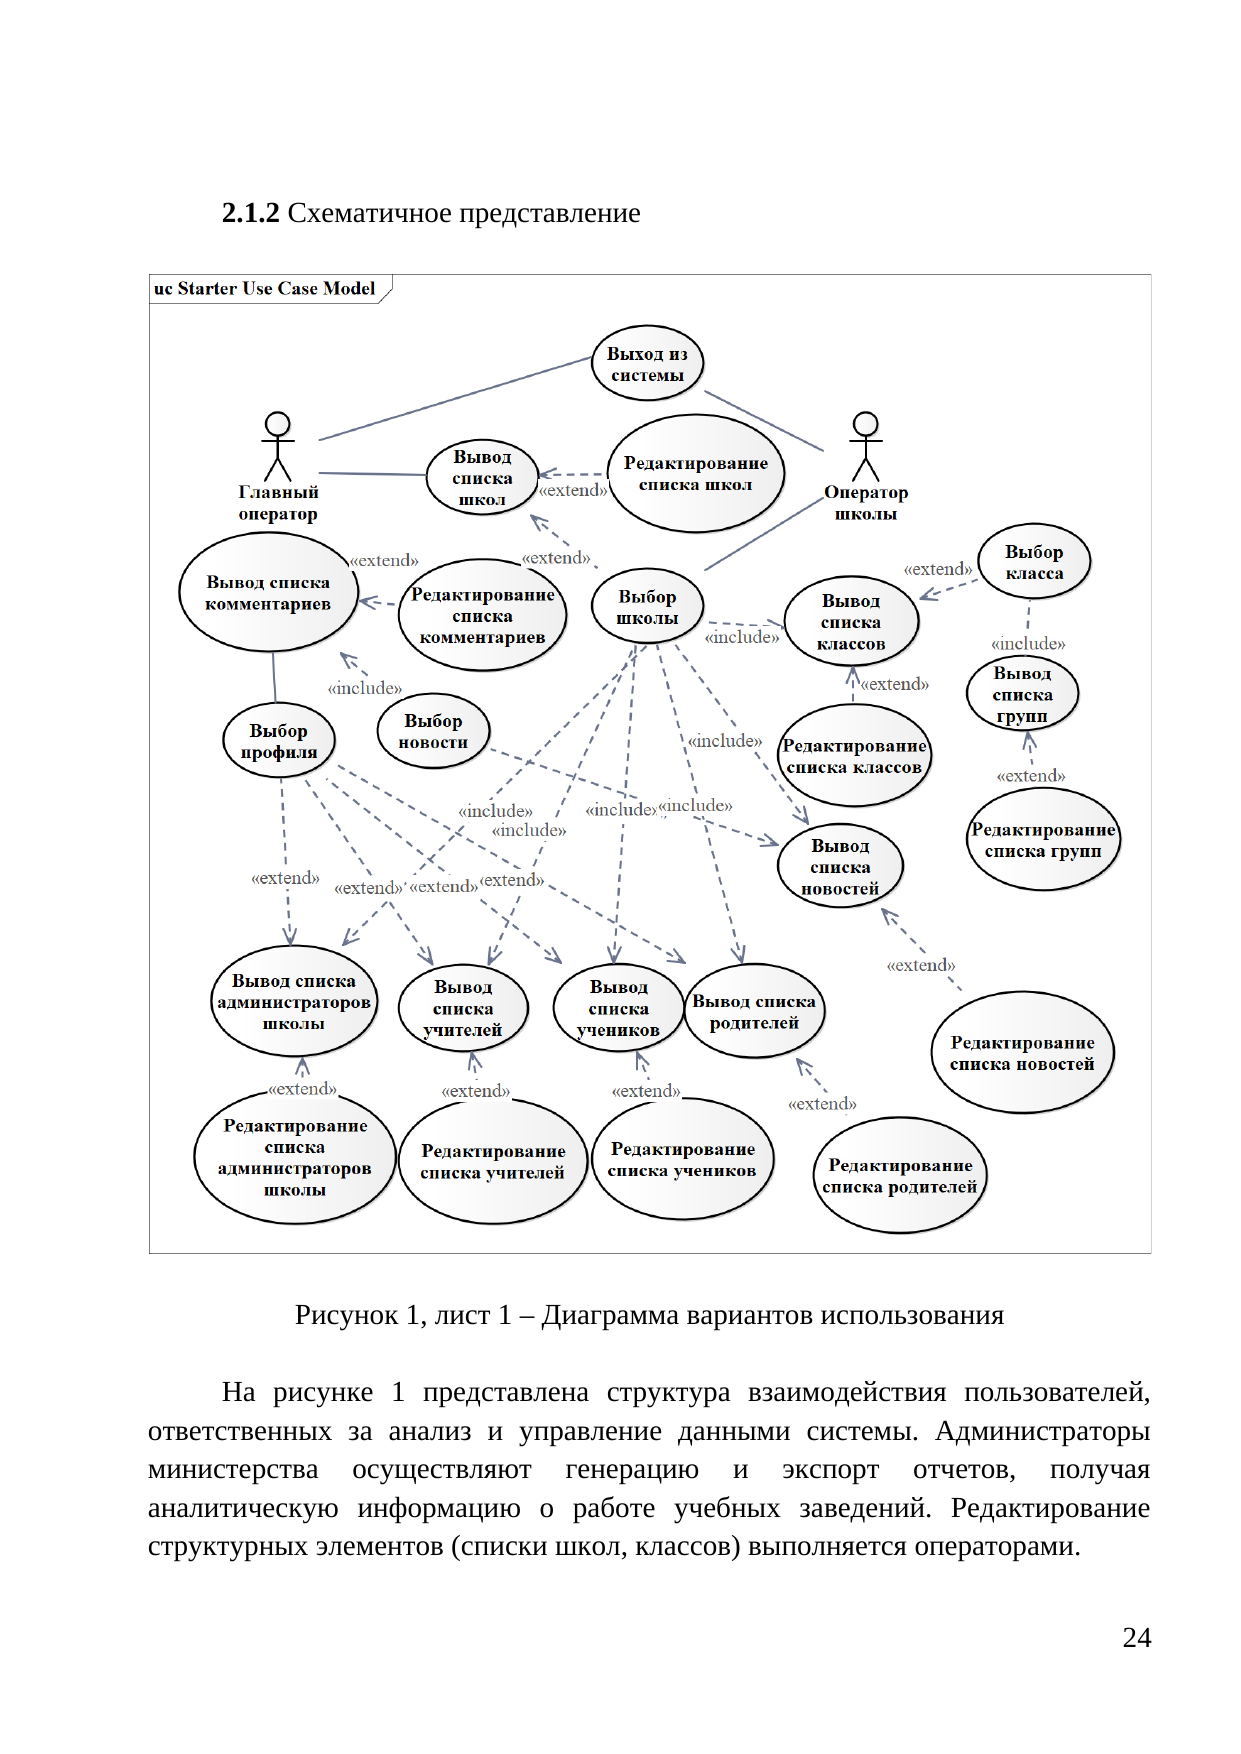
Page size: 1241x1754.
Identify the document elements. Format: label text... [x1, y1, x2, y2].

text 2.1.2 Схематичное представление [148, 195, 1152, 229]
text Рисунок 1, лист 1 – Диаграмма вариантов использования [148, 1297, 1152, 1331]
picture [147, 272, 1152, 1254]
text На рисунке 1 представлена структура взаимодействия пользователей, ответственных за анализ и управление данными системы. Администраторы министерства осуществляют генерацию и экспорт отчетов, получая аналитическую информацию о работе учебных заведений. Редактирование структурных элементов (списки школ, классов) выполняется операторами. [148, 1374, 1152, 1562]
